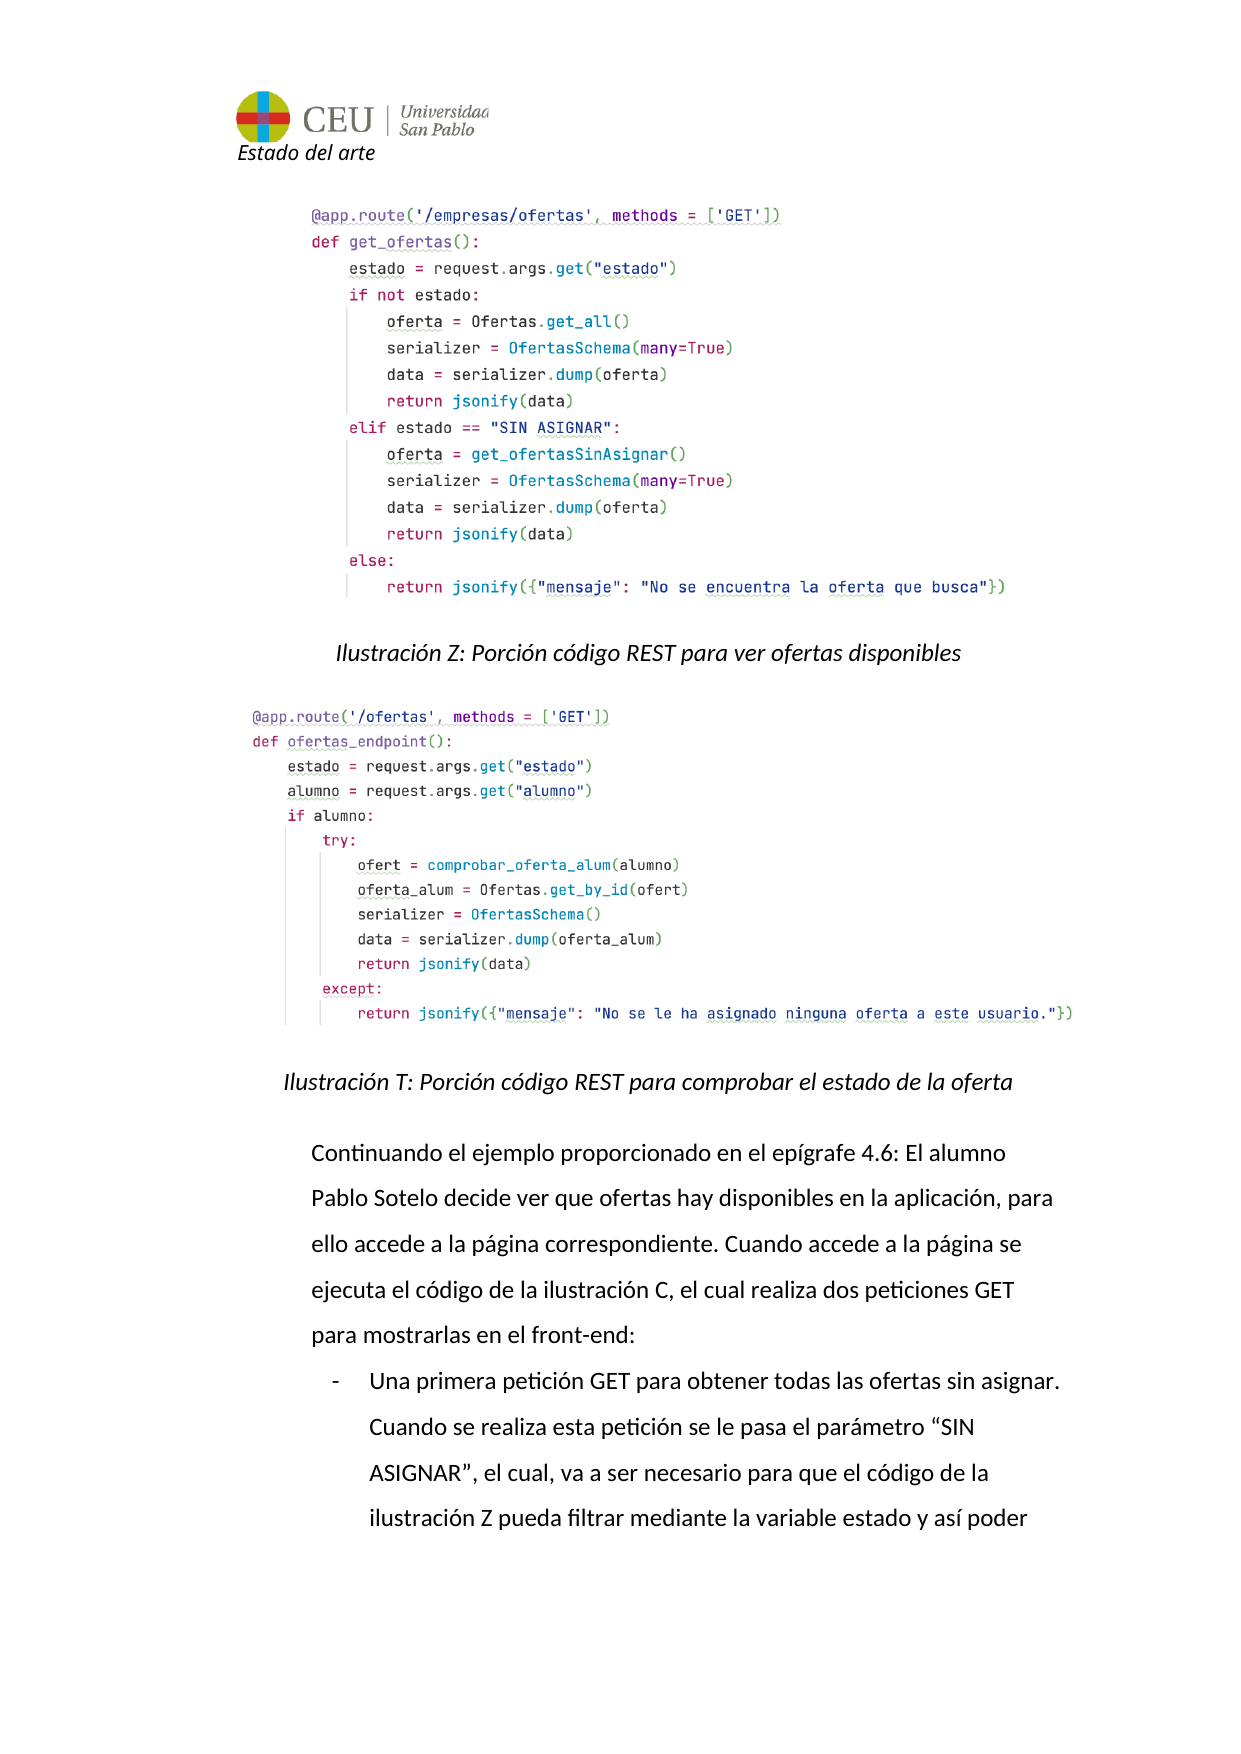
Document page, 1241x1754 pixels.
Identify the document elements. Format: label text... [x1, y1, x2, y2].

text Ilustración Z: Porción código REST para ver ofertas disponibles [236, 637, 1063, 668]
text Ilustración T: Porción código REST para comprobar el estado de la oferta [236, 1066, 1063, 1096]
list Continuando el ejemplo proporcionado en el epígrafe 4.6: El alumno Pablo Sotelo decide ver que ofertas hay disponibles en la aplicación, para ello accede a la página correspondiente. Cuando accede a la página se ejecuta el código de la ilustración C, el cual realiza dos peticiones GET para mostrarlas en el front-end: [311, 1137, 1063, 1350]
picture [235, 89, 489, 143]
picture [251, 707, 1078, 1026]
picture [311, 206, 1011, 597]
